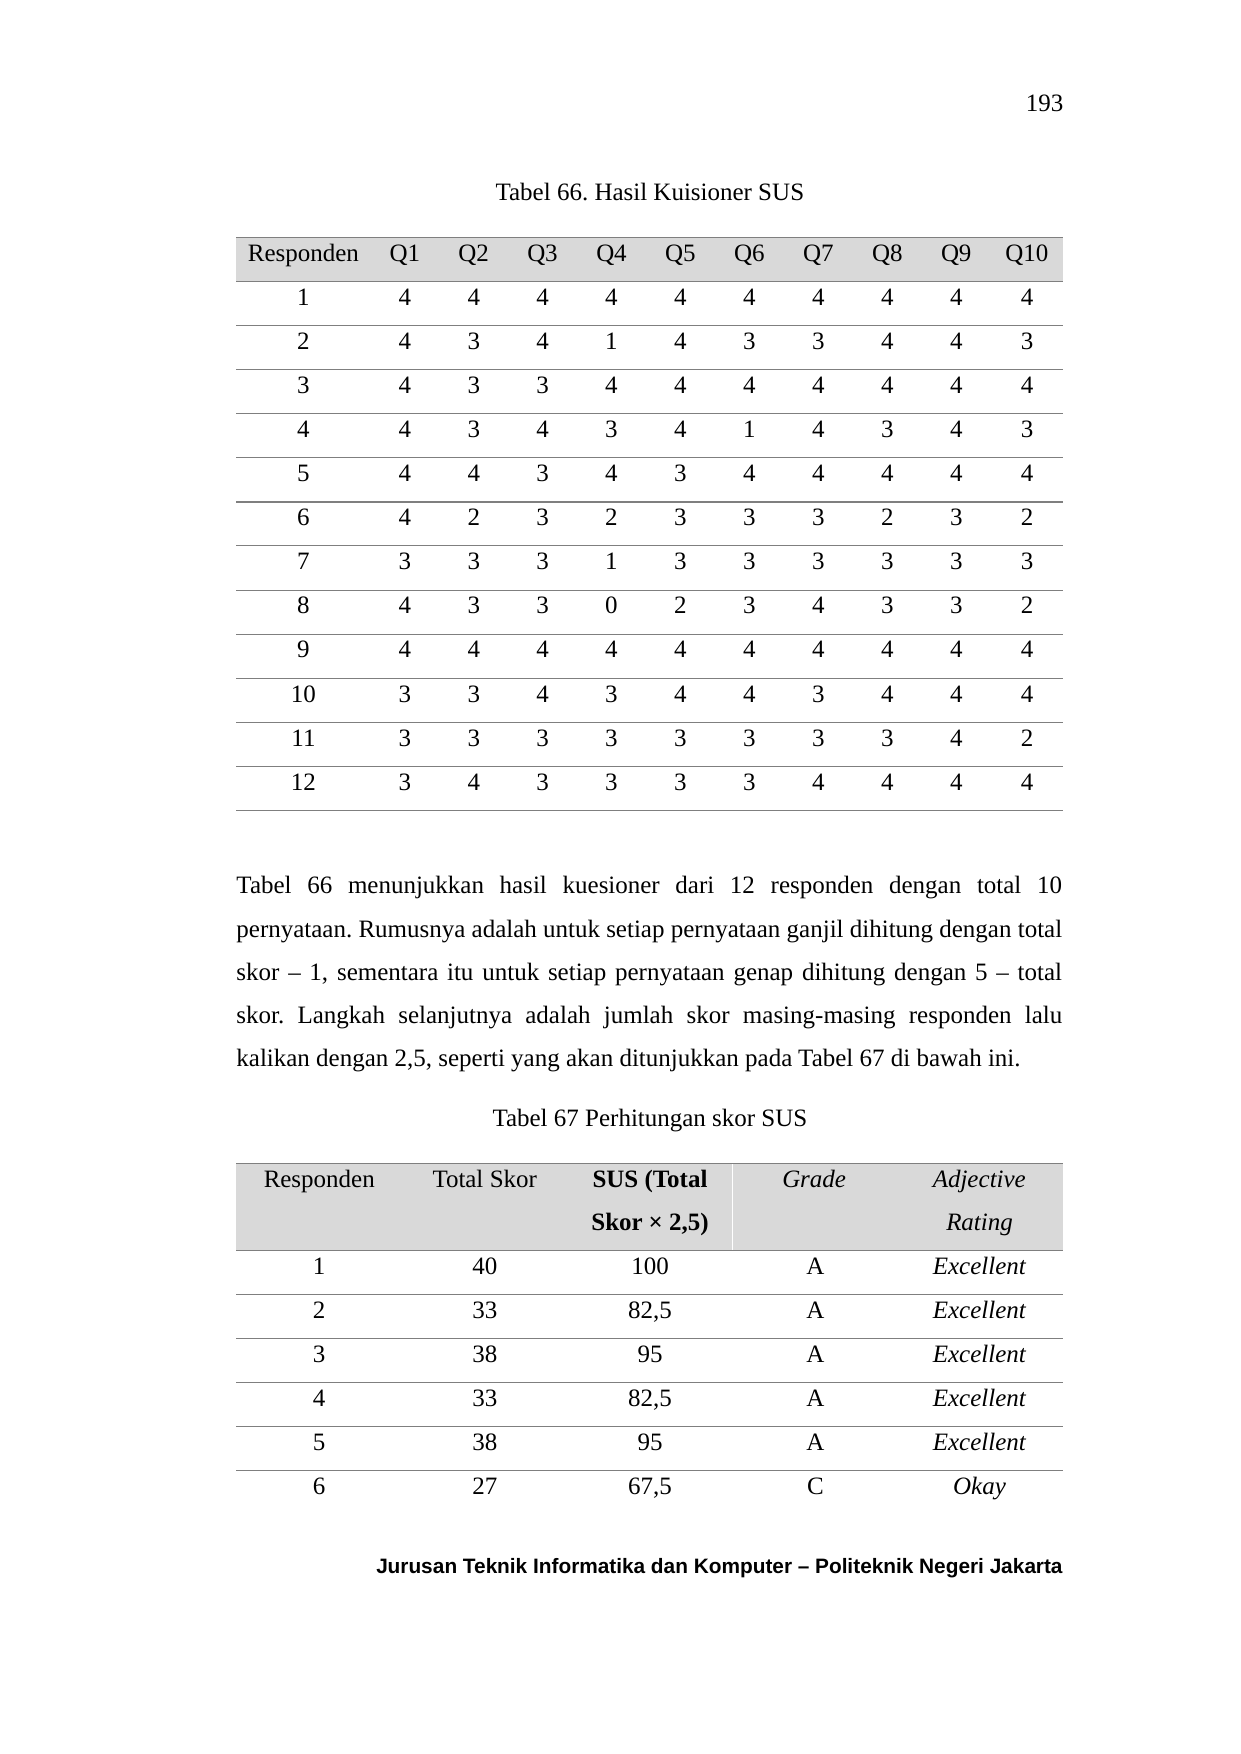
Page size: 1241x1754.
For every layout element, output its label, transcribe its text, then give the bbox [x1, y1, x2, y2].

table_cell 95 [567, 1427, 732, 1470]
table_cell 1 [577, 546, 646, 589]
table_cell 4 [990, 679, 1063, 722]
table_cell 3 [439, 591, 508, 633]
table_cell A [733, 1339, 898, 1382]
table_cell 3 [439, 326, 508, 369]
table_cell 4 [784, 282, 853, 325]
table_cell 4 [646, 679, 715, 722]
table_header Q9 [921, 238, 990, 281]
table_cell 3 [853, 591, 921, 633]
table_cell 4 [508, 679, 577, 722]
table_cell 4 [853, 679, 921, 722]
table_cell 4 [370, 370, 439, 413]
table_cell A [733, 1427, 898, 1470]
table_cell 4 [921, 414, 990, 457]
table_cell 82,5 [567, 1383, 732, 1426]
table_cell 12 [236, 767, 370, 810]
table_cell 3 [370, 767, 439, 810]
table_header Grade [733, 1164, 898, 1250]
table_cell 3 [646, 546, 715, 589]
table_cell 4 [853, 635, 921, 678]
table_cell Excellent [898, 1295, 1063, 1338]
table_cell 4 [853, 326, 921, 369]
table_cell 1 [236, 282, 370, 325]
table_cell 4 [577, 635, 646, 678]
table_header Q8 [853, 238, 921, 281]
table_cell 3 [715, 546, 784, 589]
table_cell 3 [439, 370, 508, 413]
table_cell 2 [853, 503, 921, 545]
table_cell 1 [577, 326, 646, 369]
table_cell 1 [715, 414, 784, 457]
table_cell 4 [853, 767, 921, 810]
table_cell 3 [990, 546, 1063, 589]
table_header Q3 [508, 238, 577, 281]
table_cell 3 [370, 723, 439, 766]
table_cell 3 [508, 723, 577, 766]
table_cell 4 [784, 370, 853, 413]
table_cell 4 [784, 414, 853, 457]
table_cell 4 [439, 767, 508, 810]
table_cell 4 [853, 370, 921, 413]
table_cell 7 [236, 546, 370, 589]
table_cell 4 [990, 635, 1063, 678]
table_cell 95 [567, 1339, 732, 1382]
table_cell Excellent [898, 1383, 1063, 1426]
table_cell 4 [646, 326, 715, 369]
text Tabel 66 menunjukkan hasil kuesioner dari 12 responden dengan total 10 pernyataan. Rumusnya adalah untuk setiap pernyataan ganjil dihitung dengan total skor – 1, sementara itu untuk setiap pernyataan genap dihitung dengan 5 – total skor. Langkah selanjutnya adalah jumlah skor masing-masing responden lalu kalikan dengan 2,5, seperti yang akan ditunjukkan pada Tabel 67 di bawah ini. [236, 871, 1063, 1072]
table_cell 4 [715, 458, 784, 501]
table_cell 4 [646, 635, 715, 678]
table_cell 3 [439, 679, 508, 722]
table_cell 3 [784, 503, 853, 545]
table_cell 4 [646, 370, 715, 413]
table_header Q7 [784, 238, 853, 281]
table_cell 2 [236, 326, 370, 369]
table_cell 4 [439, 282, 508, 325]
table_cell 3 [508, 546, 577, 589]
table_cell 2 [439, 503, 508, 545]
table_cell 33 [402, 1383, 567, 1426]
table_cell C [733, 1471, 898, 1514]
table_cell 0 [577, 591, 646, 633]
table_cell 11 [236, 723, 370, 766]
table_cell 3 [236, 1339, 402, 1382]
table_cell 2 [990, 503, 1063, 545]
table_cell 3 [990, 326, 1063, 369]
table_header Total Skor [402, 1164, 567, 1250]
table_cell 4 [508, 414, 577, 457]
table_cell 4 [508, 326, 577, 369]
table_cell A [733, 1383, 898, 1426]
table_cell 3 [853, 723, 921, 766]
table_cell 3 [370, 546, 439, 589]
table_cell 27 [402, 1471, 567, 1514]
table_cell 4 [577, 458, 646, 501]
table_cell 3 [784, 723, 853, 766]
table_cell 2 [990, 591, 1063, 633]
table_cell 4 [784, 591, 853, 633]
table_cell 4 [508, 282, 577, 325]
table_cell 4 [921, 370, 990, 413]
table_cell 4 [921, 635, 990, 678]
table_cell 3 [784, 546, 853, 589]
table_cell 38 [402, 1427, 567, 1470]
table_cell 4 [921, 723, 990, 766]
table_cell 3 [921, 591, 990, 633]
table_cell 82,5 [567, 1295, 732, 1338]
table_cell 4 [439, 458, 508, 501]
table_cell 38 [402, 1339, 567, 1382]
table_cell 3 [508, 458, 577, 501]
table_cell 3 [236, 370, 370, 413]
table_cell 4 [784, 767, 853, 810]
table_cell 2 [236, 1295, 402, 1338]
table_cell 4 [577, 370, 646, 413]
table_header SUS (Total Skor × 2,5) [567, 1164, 732, 1250]
table_cell 4 [370, 326, 439, 369]
table_cell 4 [370, 503, 439, 545]
table_cell 3 [853, 546, 921, 589]
table_cell 9 [236, 635, 370, 678]
table_header Adjective Rating [898, 1164, 1063, 1250]
table_cell 3 [990, 414, 1063, 457]
table_cell 2 [646, 591, 715, 633]
text Tabel 66. Hasil Kuisioner SUS [236, 177, 1063, 206]
table_header Q4 [577, 238, 646, 281]
table_cell A [733, 1295, 898, 1338]
table_cell 40 [402, 1251, 567, 1294]
table_cell 3 [508, 591, 577, 633]
table_cell 100 [567, 1251, 732, 1294]
table_cell 4 [921, 767, 990, 810]
table_header Responden [236, 238, 370, 281]
table_cell 4 [921, 679, 990, 722]
table_header Q2 [439, 238, 508, 281]
table_cell 3 [853, 414, 921, 457]
text Tabel 67 Perhitungan skor SUS [236, 1103, 1063, 1132]
table_header Q5 [646, 238, 715, 281]
table_cell 4 [990, 282, 1063, 325]
table_cell 3 [439, 414, 508, 457]
table_cell 4 [370, 591, 439, 633]
table_cell 10 [236, 679, 370, 722]
table_cell 3 [784, 679, 853, 722]
table_header Responden [236, 1164, 402, 1250]
table_cell 3 [715, 326, 784, 369]
table_cell 6 [236, 503, 370, 545]
table_cell 5 [236, 1427, 402, 1470]
table_cell 4 [990, 458, 1063, 501]
table_header Q6 [715, 238, 784, 281]
table_cell 3 [370, 679, 439, 722]
table_cell 3 [577, 723, 646, 766]
table_cell 4 [853, 458, 921, 501]
table_cell 4 [921, 282, 990, 325]
table_cell Excellent [898, 1427, 1063, 1470]
table_cell 4 [784, 458, 853, 501]
table_cell 4 [370, 414, 439, 457]
table_cell 3 [439, 546, 508, 589]
table_cell 4 [990, 767, 1063, 810]
table_cell 4 [236, 414, 370, 457]
table_cell 4 [508, 635, 577, 678]
table_cell 4 [990, 370, 1063, 413]
table_cell A [733, 1251, 898, 1294]
table_cell 67,5 [567, 1471, 732, 1514]
table_cell 3 [646, 723, 715, 766]
table_cell 2 [577, 503, 646, 545]
table_cell 3 [577, 679, 646, 722]
table_cell 4 [715, 635, 784, 678]
table_cell 33 [402, 1295, 567, 1338]
table_cell 4 [715, 370, 784, 413]
table_cell 4 [646, 414, 715, 457]
table_cell 3 [715, 767, 784, 810]
table_cell Excellent [898, 1339, 1063, 1382]
table_cell 1 [236, 1251, 402, 1294]
table_cell 4 [784, 635, 853, 678]
table_cell 3 [508, 767, 577, 810]
table_cell 3 [646, 458, 715, 501]
table_cell 4 [715, 282, 784, 325]
table_cell 3 [715, 591, 784, 633]
table_header Q10 [990, 238, 1063, 281]
table_cell 4 [370, 282, 439, 325]
table_cell 3 [508, 370, 577, 413]
table_cell 4 [439, 635, 508, 678]
table_cell 2 [990, 723, 1063, 766]
table_cell Okay [898, 1471, 1063, 1514]
table_cell 4 [853, 282, 921, 325]
table_cell 4 [646, 282, 715, 325]
table_cell 4 [577, 282, 646, 325]
table_cell 8 [236, 591, 370, 633]
table_cell 3 [646, 767, 715, 810]
table_cell 3 [784, 326, 853, 369]
table_cell 4 [921, 326, 990, 369]
table_cell 3 [646, 503, 715, 545]
table_cell 4 [370, 635, 439, 678]
table_cell 3 [439, 723, 508, 766]
table_cell 4 [715, 679, 784, 722]
table_cell 3 [577, 414, 646, 457]
table_cell 3 [921, 503, 990, 545]
table_cell 3 [577, 767, 646, 810]
table_cell 3 [508, 503, 577, 545]
table_cell 3 [921, 546, 990, 589]
table_cell 4 [236, 1383, 402, 1426]
table_cell 3 [715, 503, 784, 545]
table_cell Excellent [898, 1251, 1063, 1294]
table_header Q1 [370, 238, 439, 281]
table_cell 4 [370, 458, 439, 501]
table_cell 6 [236, 1471, 402, 1514]
table_cell 3 [715, 723, 784, 766]
table_cell 4 [921, 458, 990, 501]
table_cell 5 [236, 458, 370, 501]
